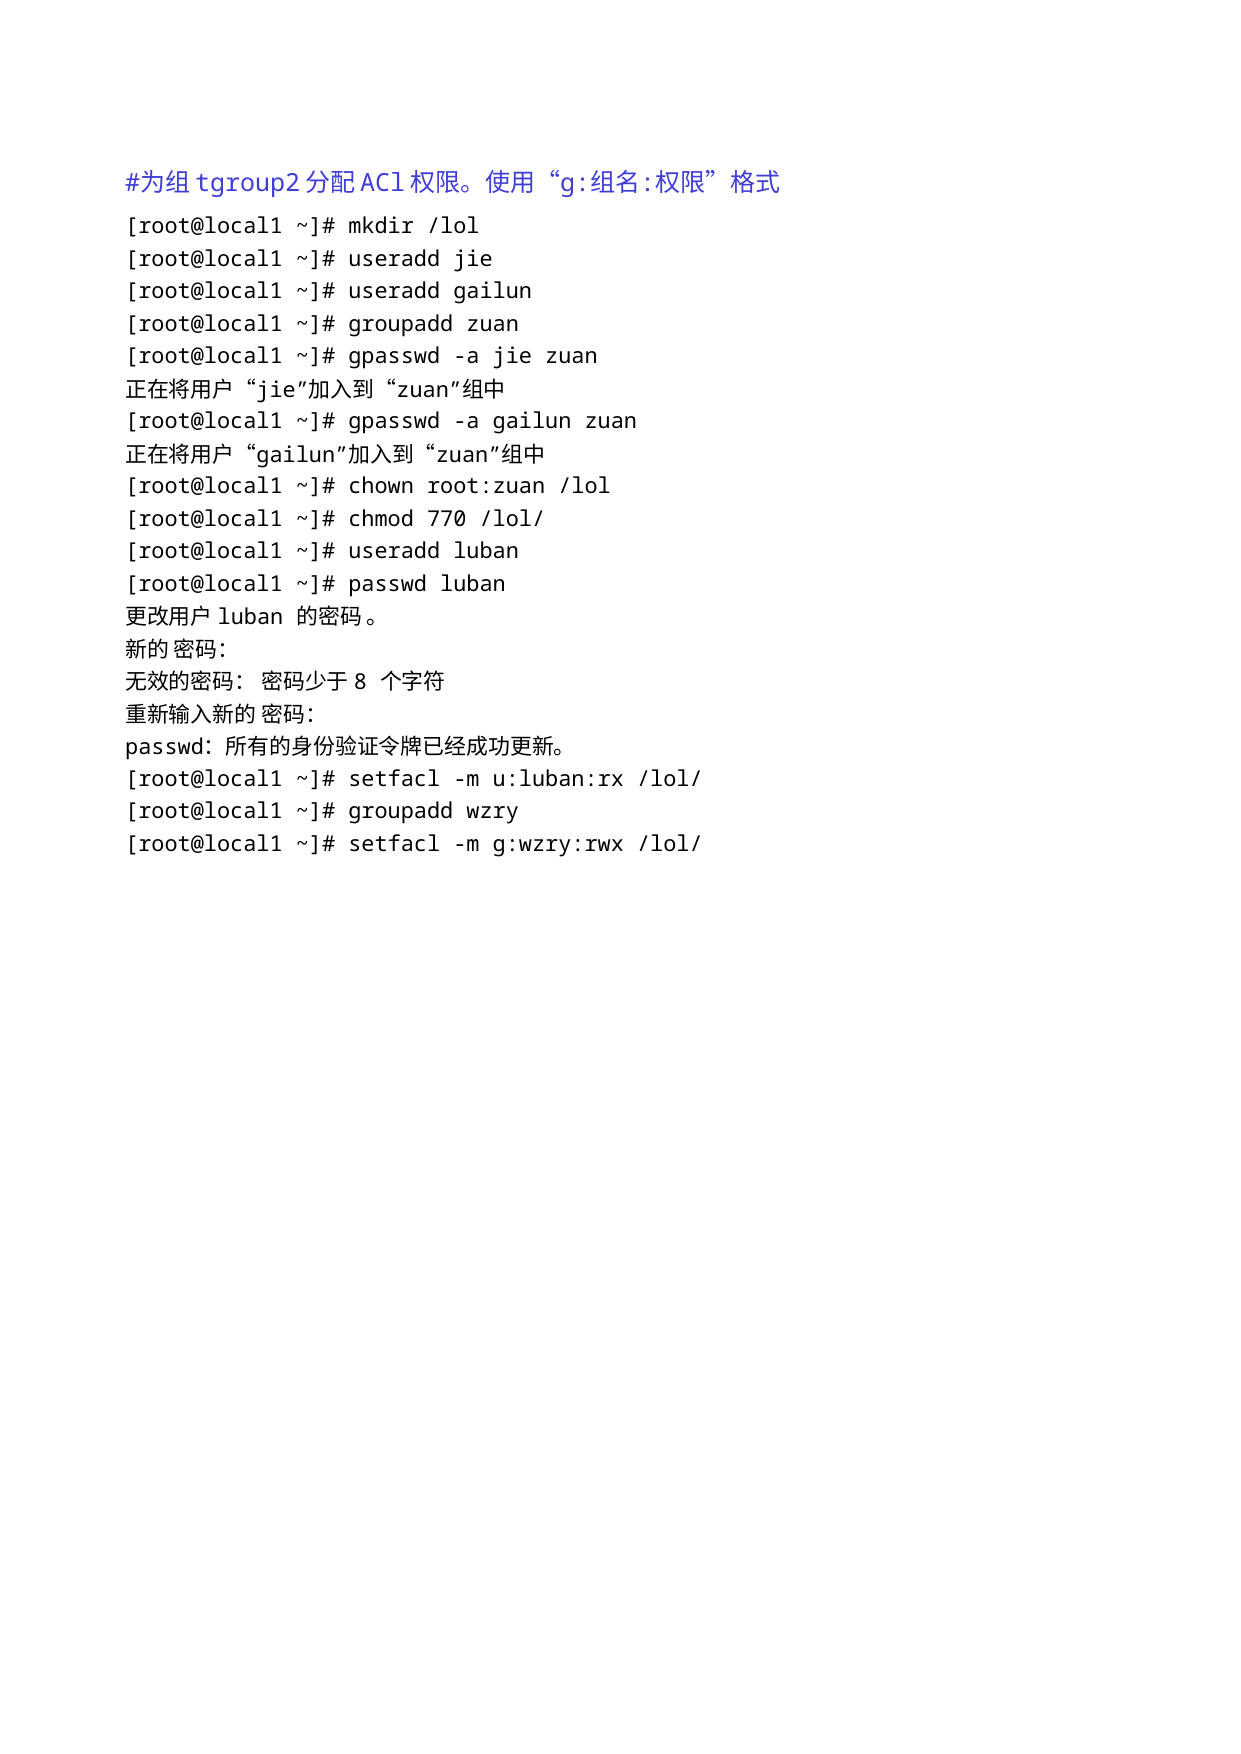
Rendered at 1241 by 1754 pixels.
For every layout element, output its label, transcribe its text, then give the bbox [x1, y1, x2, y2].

text [root@local1 ~]# mkdir /lol [125, 209, 1115, 242]
text 新的 密码： [125, 632, 1115, 664]
text 重新输入新的 密码： [125, 697, 1115, 729]
text 更改用户 luban 的密码 。 [125, 599, 1115, 632]
text #为组tgroup2分配ACl权限。使用“g:组名:权限”格式 [125, 162, 1115, 198]
text [root@local1 ~]# gpasswd -a jie zuan [125, 339, 1115, 372]
text [root@local1 ~]# passwd luban [125, 567, 1115, 599]
text [root@local1 ~]# useradd gailun [125, 274, 1115, 307]
text passwd：所有的身份验证令牌已经成功更新。 [125, 729, 1115, 762]
text [root@local1 ~]# setfacl -m g:wzry:rwx /lol/ [125, 827, 1115, 859]
text [root@local1 ~]# chmod 770 /lol/ [125, 502, 1115, 534]
text [root@local1 ~]# chown root:zuan /lol [125, 469, 1115, 502]
text [root@local1 ~]# groupadd wzry [125, 794, 1115, 827]
text 正在将用户“jie”加入到“zuan”组中 [125, 372, 1115, 404]
text [root@local1 ~]# gpasswd -a gailun zuan [125, 404, 1115, 437]
text [root@local1 ~]# groupadd zuan [125, 307, 1115, 339]
text [root@local1 ~]# useradd jie [125, 242, 1115, 274]
text [root@local1 ~]# setfacl -m u:luban:rx /lol/ [125, 762, 1115, 794]
text 无效的密码： 密码少于 8 个字符 [125, 664, 1115, 697]
text 正在将用户“gailun”加入到“zuan”组中 [125, 437, 1115, 469]
text [root@local1 ~]# useradd luban [125, 534, 1115, 567]
